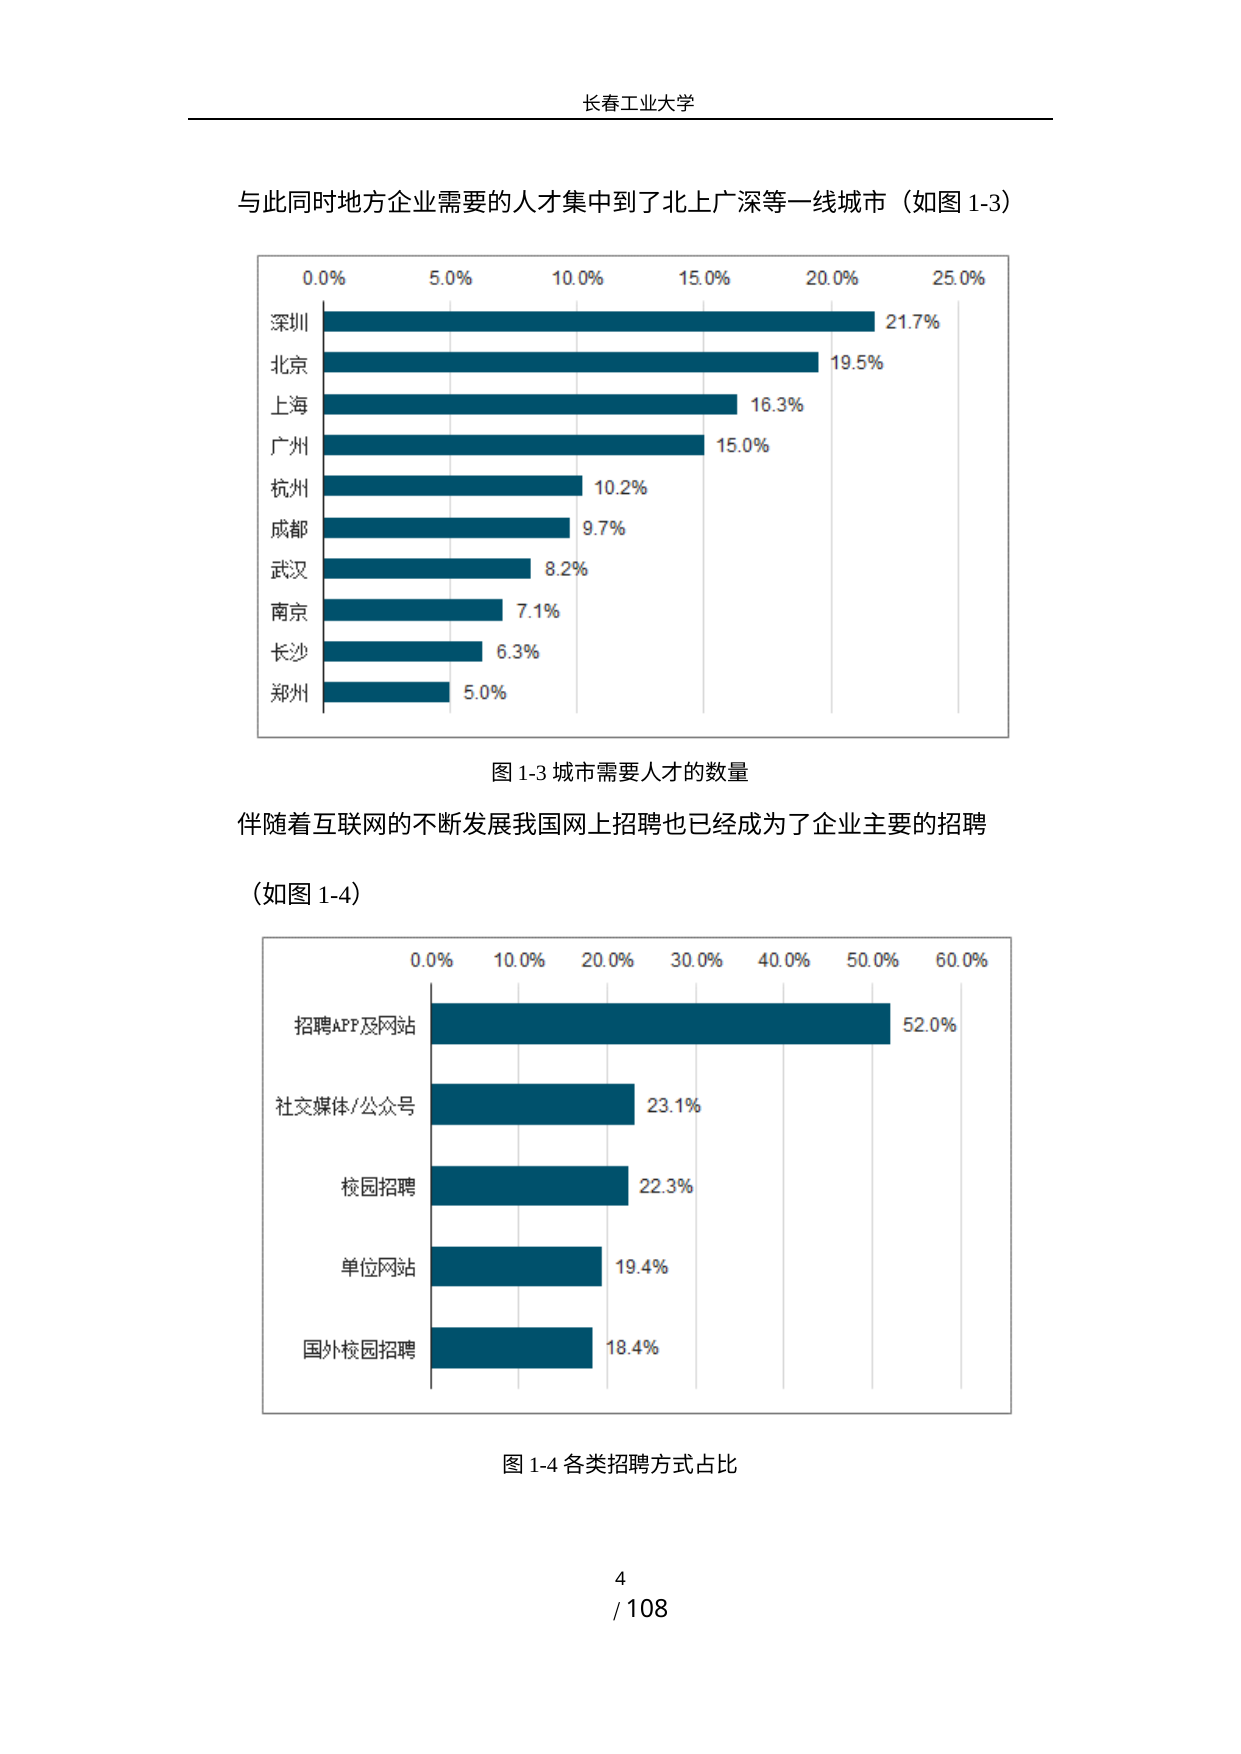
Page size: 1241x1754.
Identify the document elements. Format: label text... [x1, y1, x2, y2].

text 图1-3 城市需要人才的数量 [187, 754, 1053, 788]
text 图1-4 各类招聘方式占比 [187, 1446, 1053, 1480]
text （如图1-4） [187, 858, 1053, 927]
picture [242, 926, 1048, 1432]
text 伴随着互联网的不断发展我国网上招聘也已经成为了企业主要的招聘 [187, 788, 1053, 858]
text 与此同时地方企业需要的人才集中到了北上广深等一线城市（如图1-3） [187, 166, 1053, 235]
picture [237, 235, 1058, 751]
